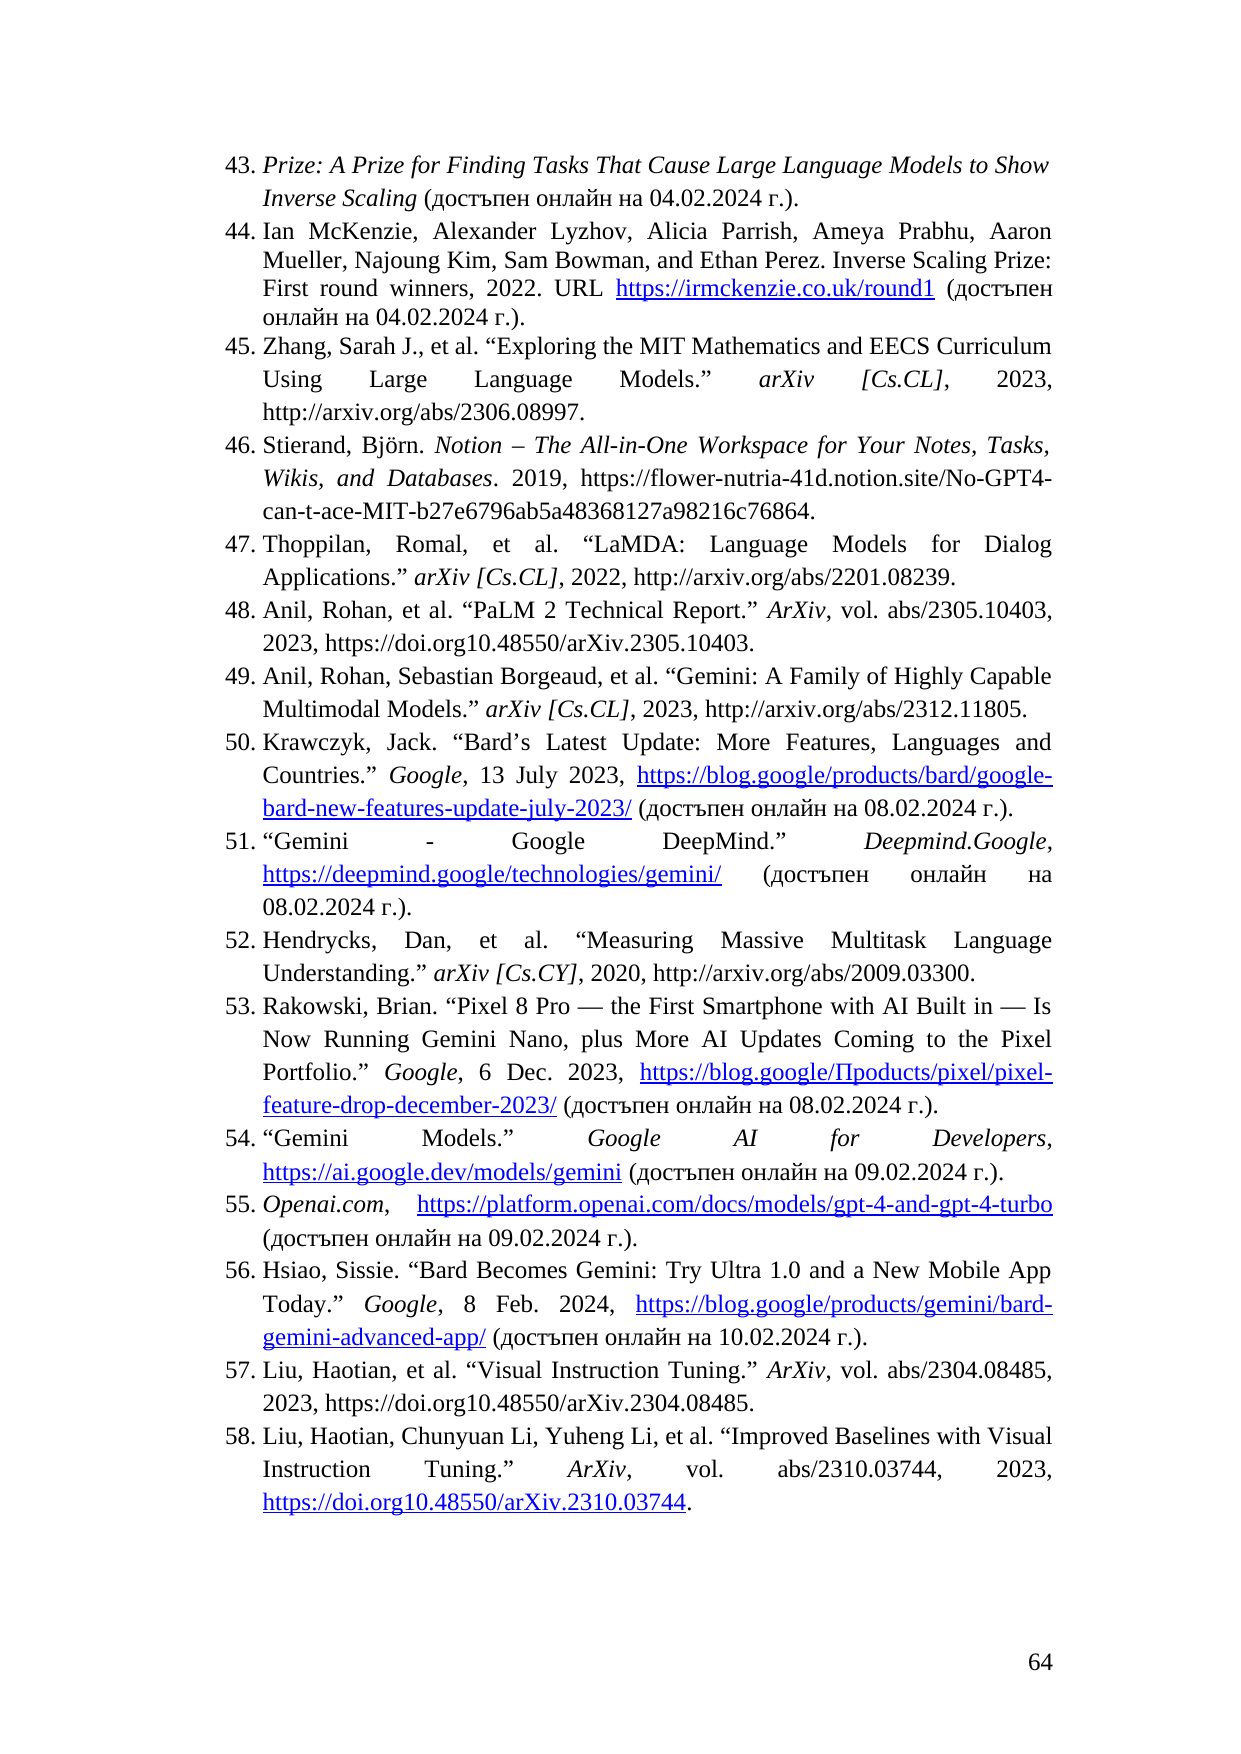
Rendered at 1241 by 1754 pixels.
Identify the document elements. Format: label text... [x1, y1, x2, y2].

list Anil, Rohan, et al. “PaLM 2 Technical Report.” ArXiv, vol. abs/2305.10403, 2023, https://doi.org10.48550/arXiv.2305.10403. [225, 595, 1053, 657]
list Liu, Haotian, Chunyuan Li, Yuheng Li, et al. “Improved Baselines with Visual Instruction Tuning.” ArXiv, vol. abs/2310.03744, 2023, https://doi.org10.48550/arXiv.2310.03744. [225, 1421, 1053, 1516]
list Anil, Rohan, Sebastian Borgeaud, et al. “Gemini: A Family of Highly Capable Multimodal Models.” arXiv [Cs.CL], 2023, http://arxiv.org/abs/2312.11805. [225, 661, 1053, 723]
list Prize: A Prize for Finding Tasks That Cause Large Language Models to Show Inverse Scaling (достъпен онлайн на 04.02.2024 г.). [225, 150, 1053, 212]
list “Gemini Models.” Google AI for Developers, https://ai.google.dev/models/gemini (достъпен онлайн на 09.02.2024 г.). [225, 1123, 1053, 1185]
list Krawczyk, Jack. “Bard’s Latest Update: More Features, Languages and Countries.” Google, 13 July 2023, https://blog.google/products/bard/google-bard-new-features-update-july-2023/ (достъпен онлайн на 08.02.2024 г.). [225, 727, 1053, 822]
list Ian McKenzie, Alexander Lyzhov, Alicia Parrish, Ameya Prabhu, Aaron Mueller, Najoung Kim, Sam Bowman, and Ethan Perez. Inverse Scaling Prize: First round winners, 2022. URL https://irmckenzie.co.uk/round1 (достъпен онлайн на 04.02.2024 г.). [225, 216, 1053, 331]
list Stierand, Björn. Notion – The All-in-One Workspace for Your Notes, Tasks, Wikis, and Databases. 2019, https://flower-nutria-41d.notion.site/No-GPT4-can-t-ace-MIT-b27e6796ab5a48368127a98216c76864. [225, 430, 1053, 525]
list Openai.com, https://platform.openai.com/docs/models/gpt-4-and-gpt-4-turbo (достъпен онлайн на 09.02.2024 г.). [225, 1189, 1053, 1251]
list Hendrycks, Dan, et al. “Measuring Massive Multitask Language Understanding.” arXiv [Cs.CY], 2020, http://arxiv.org/abs/2009.03300. [225, 925, 1053, 987]
list Liu, Haotian, et al. “Visual Instruction Tuning.” ArXiv, vol. abs/2304.08485, 2023, https://doi.org10.48550/arXiv.2304.08485. [225, 1355, 1053, 1416]
list Zhang, Sarah J., et al. “Exploring the MIT Mathematics and EECS Curriculum Using Large Language Models.” arXiv [Cs.CL], 2023, http://arxiv.org/abs/2306.08997. [225, 331, 1053, 426]
list Thoppilan, Romal, et al. “LaMDA: Language Models for Dialog Applications.” arXiv [Cs.CL], 2022, http://arxiv.org/abs/2201.08239. [225, 529, 1053, 591]
list Hsiao, Sissie. “Bard Becomes Gemini: Try Ultra 1.0 and a New Mobile App Today.” Google, 8 Feb. 2024, https://blog.google/products/gemini/bard-gemini-advanced-app/ (достъпен онлайн на 10.02.2024 г.). [225, 1256, 1053, 1350]
list Rakowski, Brian. “Pixel 8 Pro — the First Smartphone with AI Built in — Is Now Running Gemini Nano, plus More AI Updates Coming to the Pixel Portfolio.” Google, 6 Dec. 2023, https://blog.google/Проducts/pixel/pixel-feature-drop-december-2023/ (достъпен онлайн на 08.02.2024 г.). [225, 991, 1053, 1119]
list “Gemini - Google DeepMind.” Deepmind.Google, https://deepmind.google/technologies/gemini/ (достъпен онлайн на 08.02.2024 г.). [225, 826, 1053, 921]
